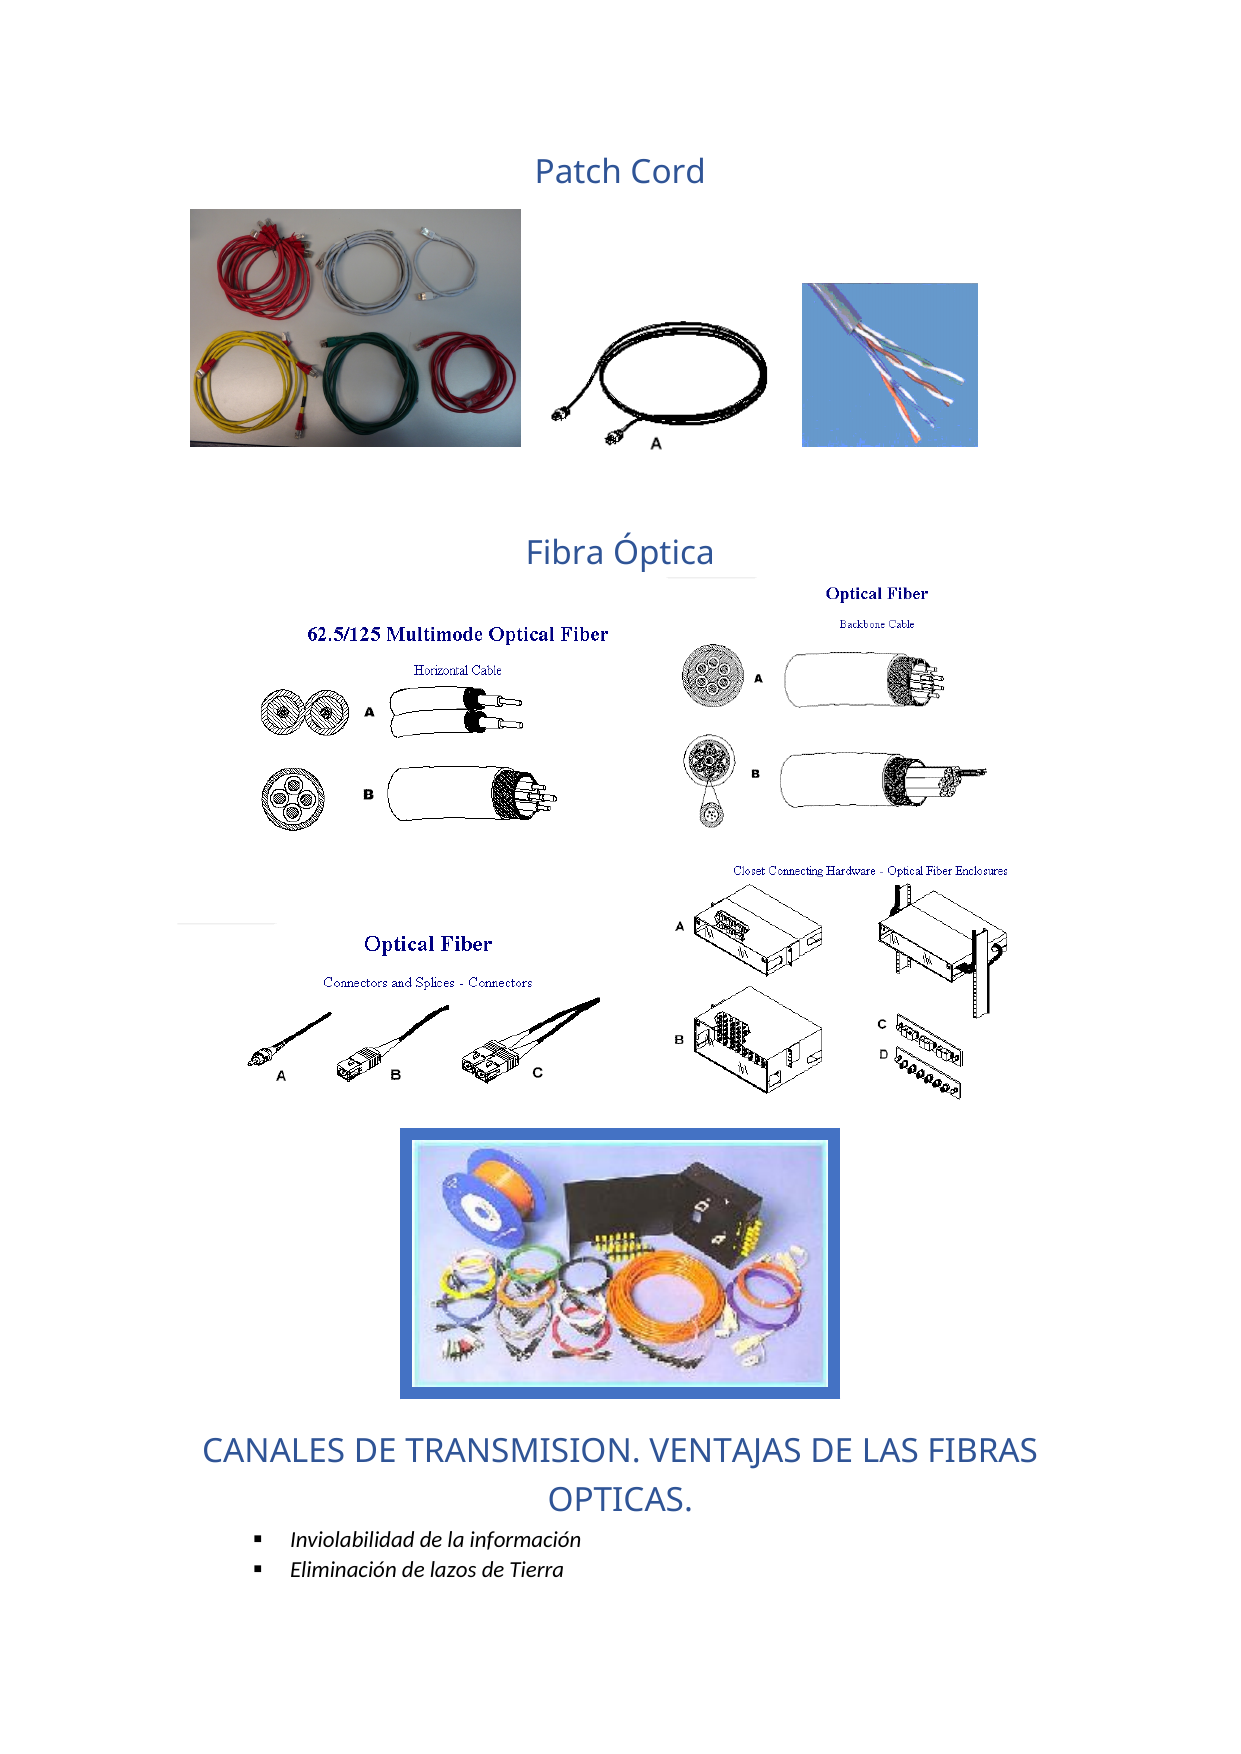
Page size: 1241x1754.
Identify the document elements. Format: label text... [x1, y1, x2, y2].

picture [190, 209, 521, 447]
picture [802, 283, 978, 447]
picture [412, 1140, 828, 1387]
list Eliminación de lazos de Tierra [252, 1555, 1063, 1583]
picture [662, 577, 1030, 841]
subtitle CANALES DE TRANSMISION. VENTAJAS DE LAS FIBRAS OPTICAS. [177, 1427, 1063, 1521]
picture [539, 318, 789, 459]
list Inviolabilidad de la información [252, 1525, 1063, 1553]
subtitle Patch Cord [177, 148, 1063, 193]
subtitle Fibra Óptica [177, 529, 1063, 574]
picture [177, 859, 1063, 1109]
picture [211, 616, 658, 841]
